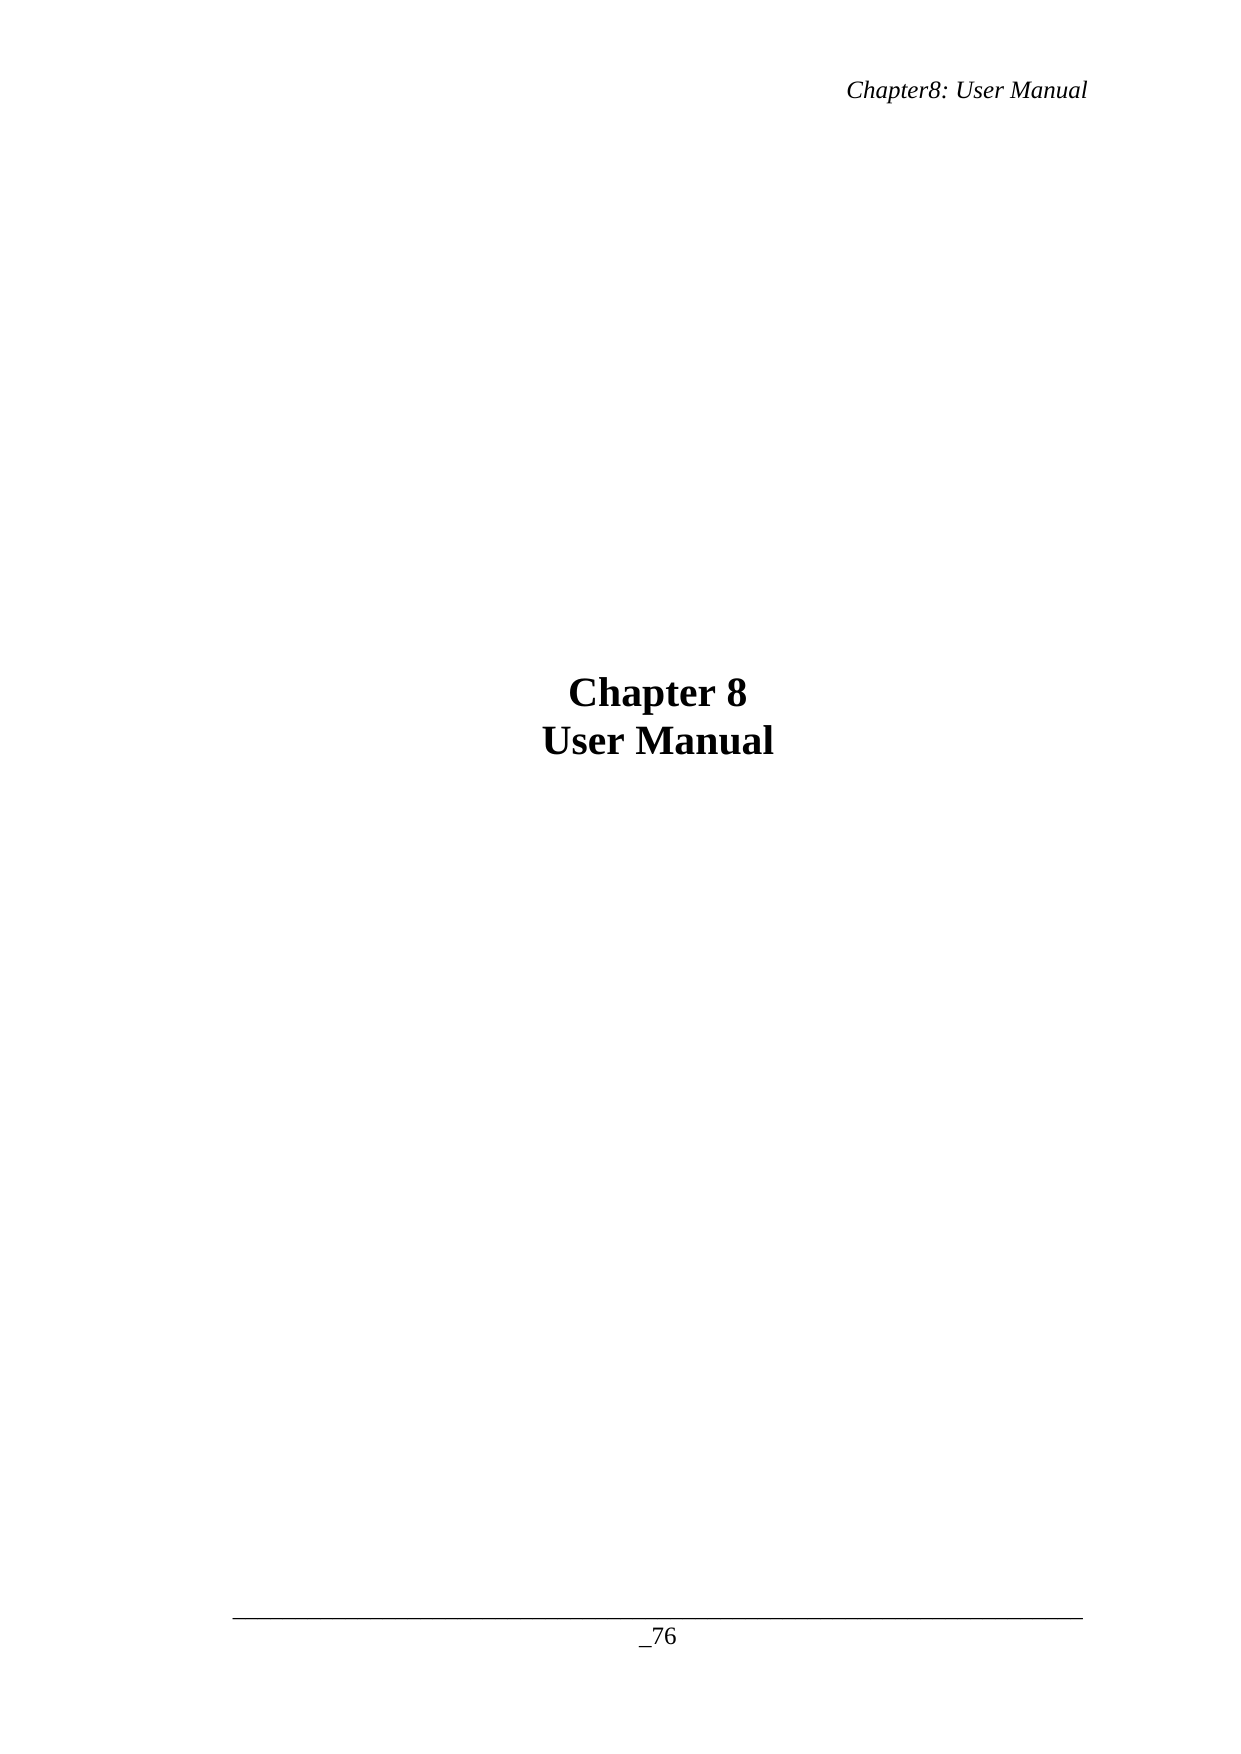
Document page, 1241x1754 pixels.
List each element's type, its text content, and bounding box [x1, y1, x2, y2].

text User Manual [225, 715, 1090, 763]
subtitle Chapter 8 [225, 667, 1090, 715]
